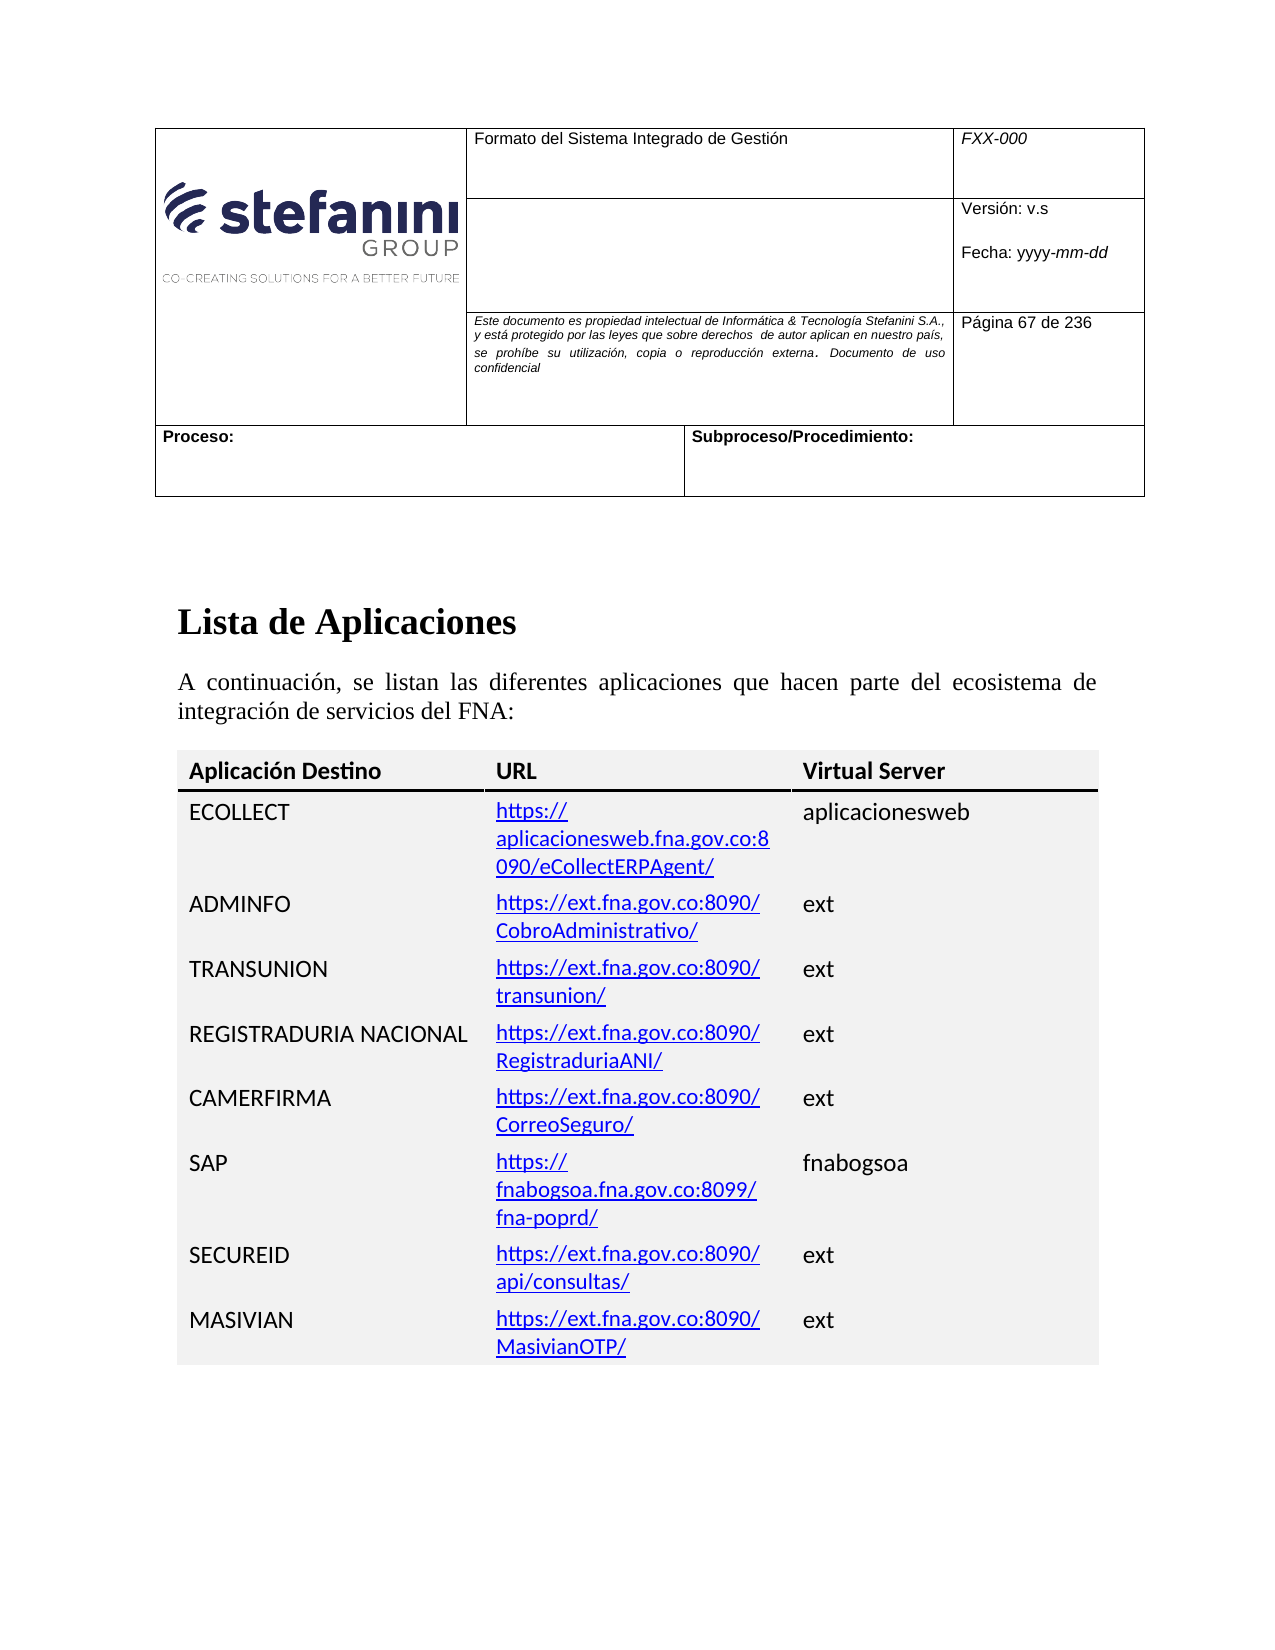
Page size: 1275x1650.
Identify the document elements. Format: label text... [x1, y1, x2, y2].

text A continuación, se listan las diferentes aplicaciones que hacen parte del ecosistema de integración de servicios del FNA: [177, 667, 1098, 725]
table_cell ext [792, 1300, 1098, 1364]
table_cell ECOLLECT [178, 792, 484, 884]
table_cell https://ext.fna.gov.co:8090/CorreoSeguro/ [485, 1079, 791, 1142]
table_header URL [485, 751, 791, 789]
table_cell ext [792, 1079, 1098, 1142]
table_header Virtual Server [792, 751, 1098, 789]
table_cell https://ext.fna.gov.co:8090/MasivianOTP/ [485, 1300, 791, 1364]
table_cell https://aplicacionesweb.fna.gov.co:8090/eCollectERPAgent/ [485, 792, 791, 884]
subtitle Lista de Aplicaciones [177, 599, 1098, 642]
table_cell REGISTRADURIA NACIONAL [178, 1014, 484, 1077]
table_cell https://ext.fna.gov.co:8090/RegistraduriaANI/ [485, 1014, 791, 1077]
table_cell MASIVIAN [178, 1300, 484, 1364]
table_cell aplicacionesweb [792, 792, 1098, 884]
table_cell SAP [178, 1143, 484, 1235]
table_cell fnabogsoa [792, 1143, 1098, 1235]
table_cell ADMINFO [178, 885, 484, 948]
table_cell TRANSUNION [178, 949, 484, 1013]
table_cell https://ext.fna.gov.co:8090/CobroAdministrativo/ [485, 885, 791, 948]
table_cell https://fnabogsoa.fna.gov.co:8099/fna-poprd/ [485, 1143, 791, 1235]
table_cell https://ext.fna.gov.co:8090/transunion/ [485, 949, 791, 1013]
table_cell https://ext.fna.gov.co:8090/api/consultas/ [485, 1236, 791, 1299]
table_cell ext [792, 885, 1098, 948]
table_cell ext [792, 1236, 1098, 1299]
table_cell ext [792, 1014, 1098, 1077]
picture [162, 182, 460, 286]
table_header Aplicación Destino [178, 751, 484, 789]
table_cell ext [792, 949, 1098, 1013]
table_cell SECUREID [178, 1236, 484, 1299]
table_cell CAMERFIRMA [178, 1079, 484, 1142]
